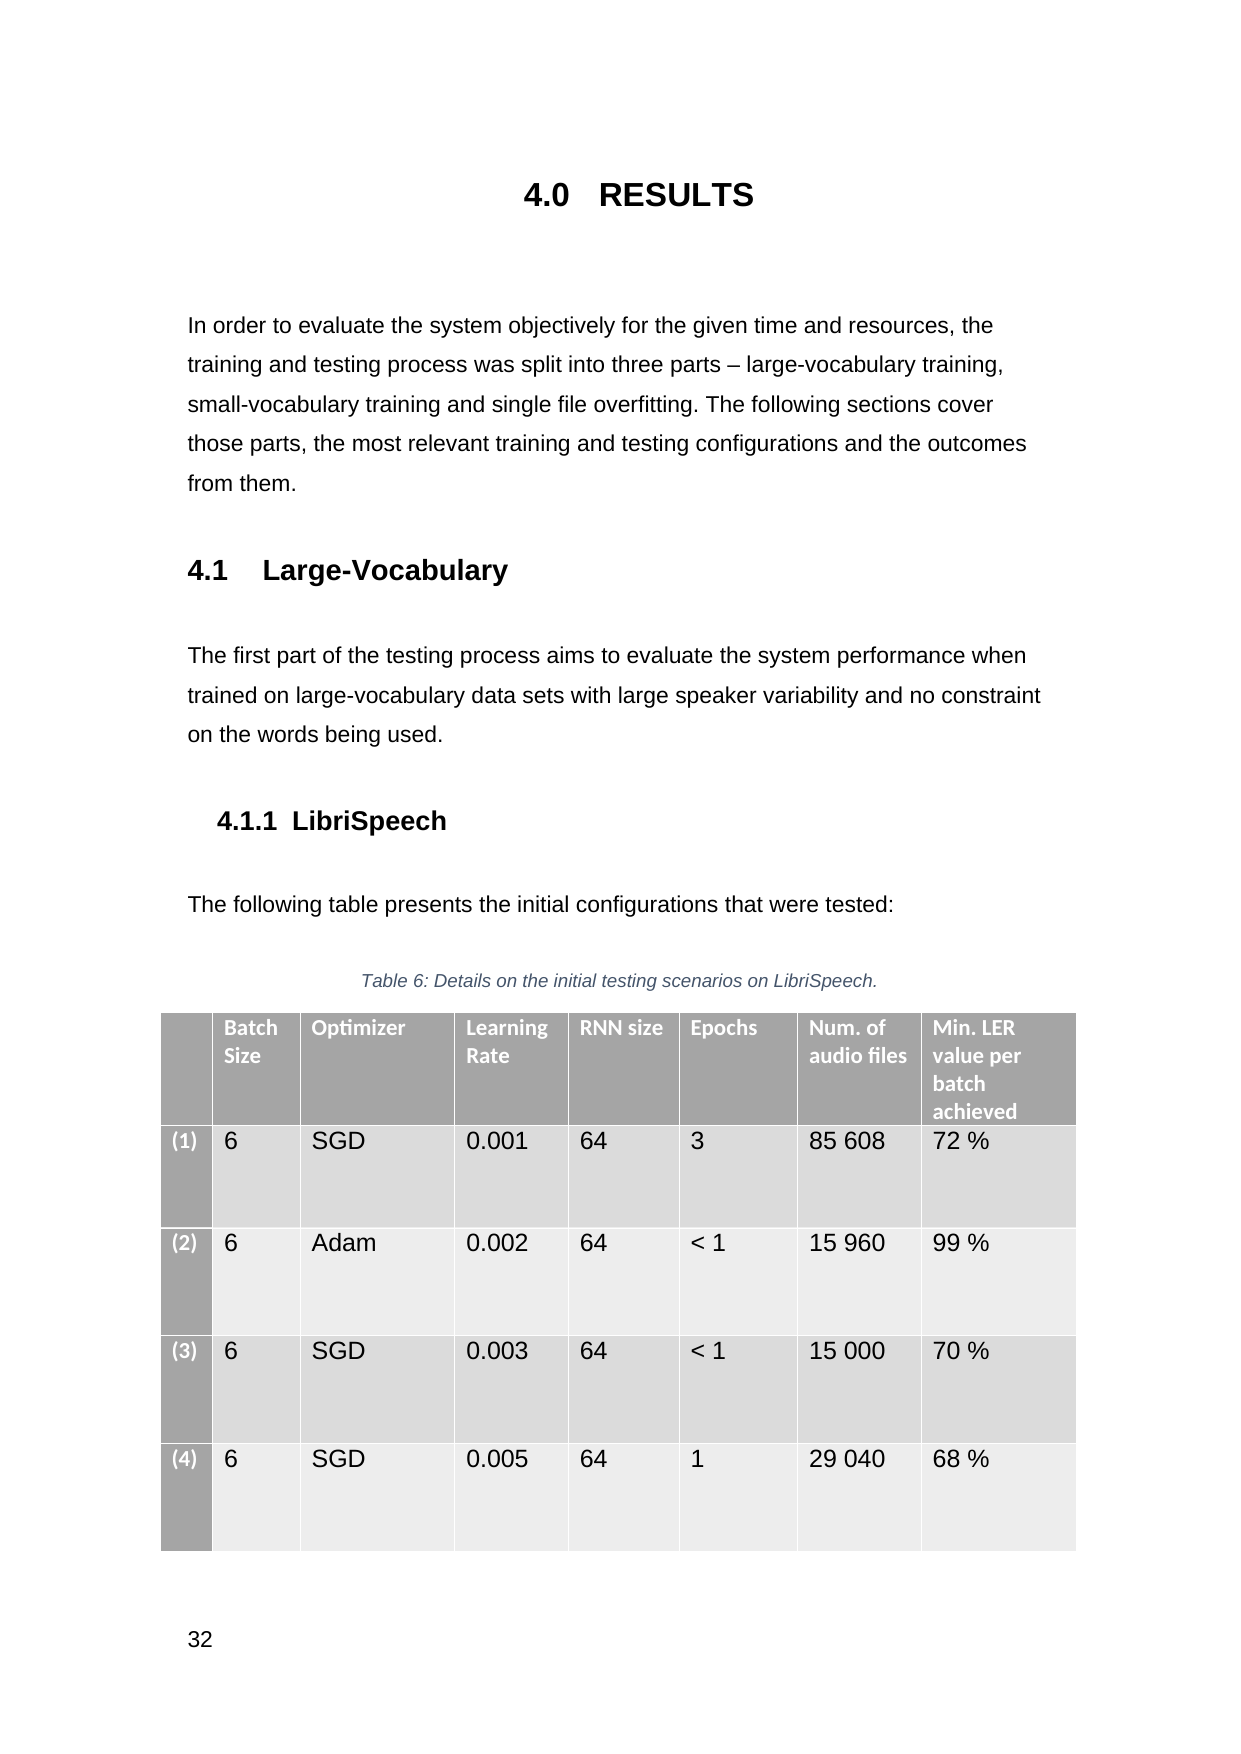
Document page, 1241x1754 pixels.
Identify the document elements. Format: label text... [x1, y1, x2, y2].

table_cell (4) [161, 1444, 212, 1551]
table_cell Adam [301, 1229, 454, 1335]
subtitle Large-Vocabulary [187, 553, 1053, 586]
table_cell 0.003 [455, 1336, 568, 1443]
table_cell 15 000 [798, 1336, 921, 1443]
text The following table presents the initial configurations that were tested: [187, 891, 1053, 917]
table_cell (3) [161, 1336, 212, 1443]
subtitle RESULTS [225, 175, 1053, 213]
text The first part of the testing process aims to evaluate the system performance when trained on large-vocabulary data sets with large speaker variability and no constraint on the words being used. [187, 642, 1053, 748]
table_header Learning Rate [455, 1013, 568, 1125]
table_cell 0.001 [455, 1126, 568, 1227]
table_header Epochs [680, 1013, 797, 1125]
text In order to evaluate the system objectively for the given time and resources, the training and testing process was split into three parts – large-vocabulary training, small-vocabulary training and single file overfitting. The following sections cover those parts, the most relevant training and testing configurations and the outcomes from them. [187, 312, 1053, 496]
table_cell 6 [213, 1336, 300, 1443]
table_cell < 1 [680, 1229, 797, 1335]
table_header Optimizer [301, 1013, 454, 1125]
table_cell 85 608 [798, 1126, 921, 1227]
table_cell SGD [301, 1126, 454, 1227]
table_header Batch Size [213, 1013, 300, 1125]
table_cell 6 [213, 1444, 300, 1551]
table_cell 64 [569, 1126, 679, 1227]
table_cell 0.002 [455, 1229, 568, 1335]
table_cell 6 [213, 1229, 300, 1335]
table_cell 1 [680, 1444, 797, 1551]
table_header RNN size [569, 1013, 679, 1125]
table_cell SGD [301, 1336, 454, 1443]
table_cell 64 [569, 1229, 679, 1335]
table_cell 15 960 [798, 1229, 921, 1335]
table_cell 68 % [922, 1444, 1076, 1551]
table_cell (2) [161, 1229, 212, 1335]
table_cell 70 % [922, 1336, 1076, 1443]
table_cell 29 040 [798, 1444, 921, 1551]
text Table 6: Details on the initial testing scenarios on LibriSpeech. [187, 970, 1053, 991]
table_header Num. of audio files [798, 1013, 921, 1125]
table_cell 0.005 [455, 1444, 568, 1551]
table_header Min. LER value per batch achieved [922, 1013, 1076, 1125]
table_cell 64 [569, 1444, 679, 1551]
table_cell SGD [301, 1444, 454, 1551]
table_cell (1) [161, 1126, 212, 1227]
table_cell 72 % [922, 1126, 1076, 1227]
table_cell 99 % [922, 1229, 1076, 1335]
table_cell < 1 [680, 1336, 797, 1443]
table_cell 3 [680, 1126, 797, 1227]
table_cell 64 [569, 1336, 679, 1443]
table_cell 6 [213, 1126, 300, 1227]
subtitle LibriSpeech [217, 804, 1053, 836]
table_header [161, 1013, 212, 1125]
